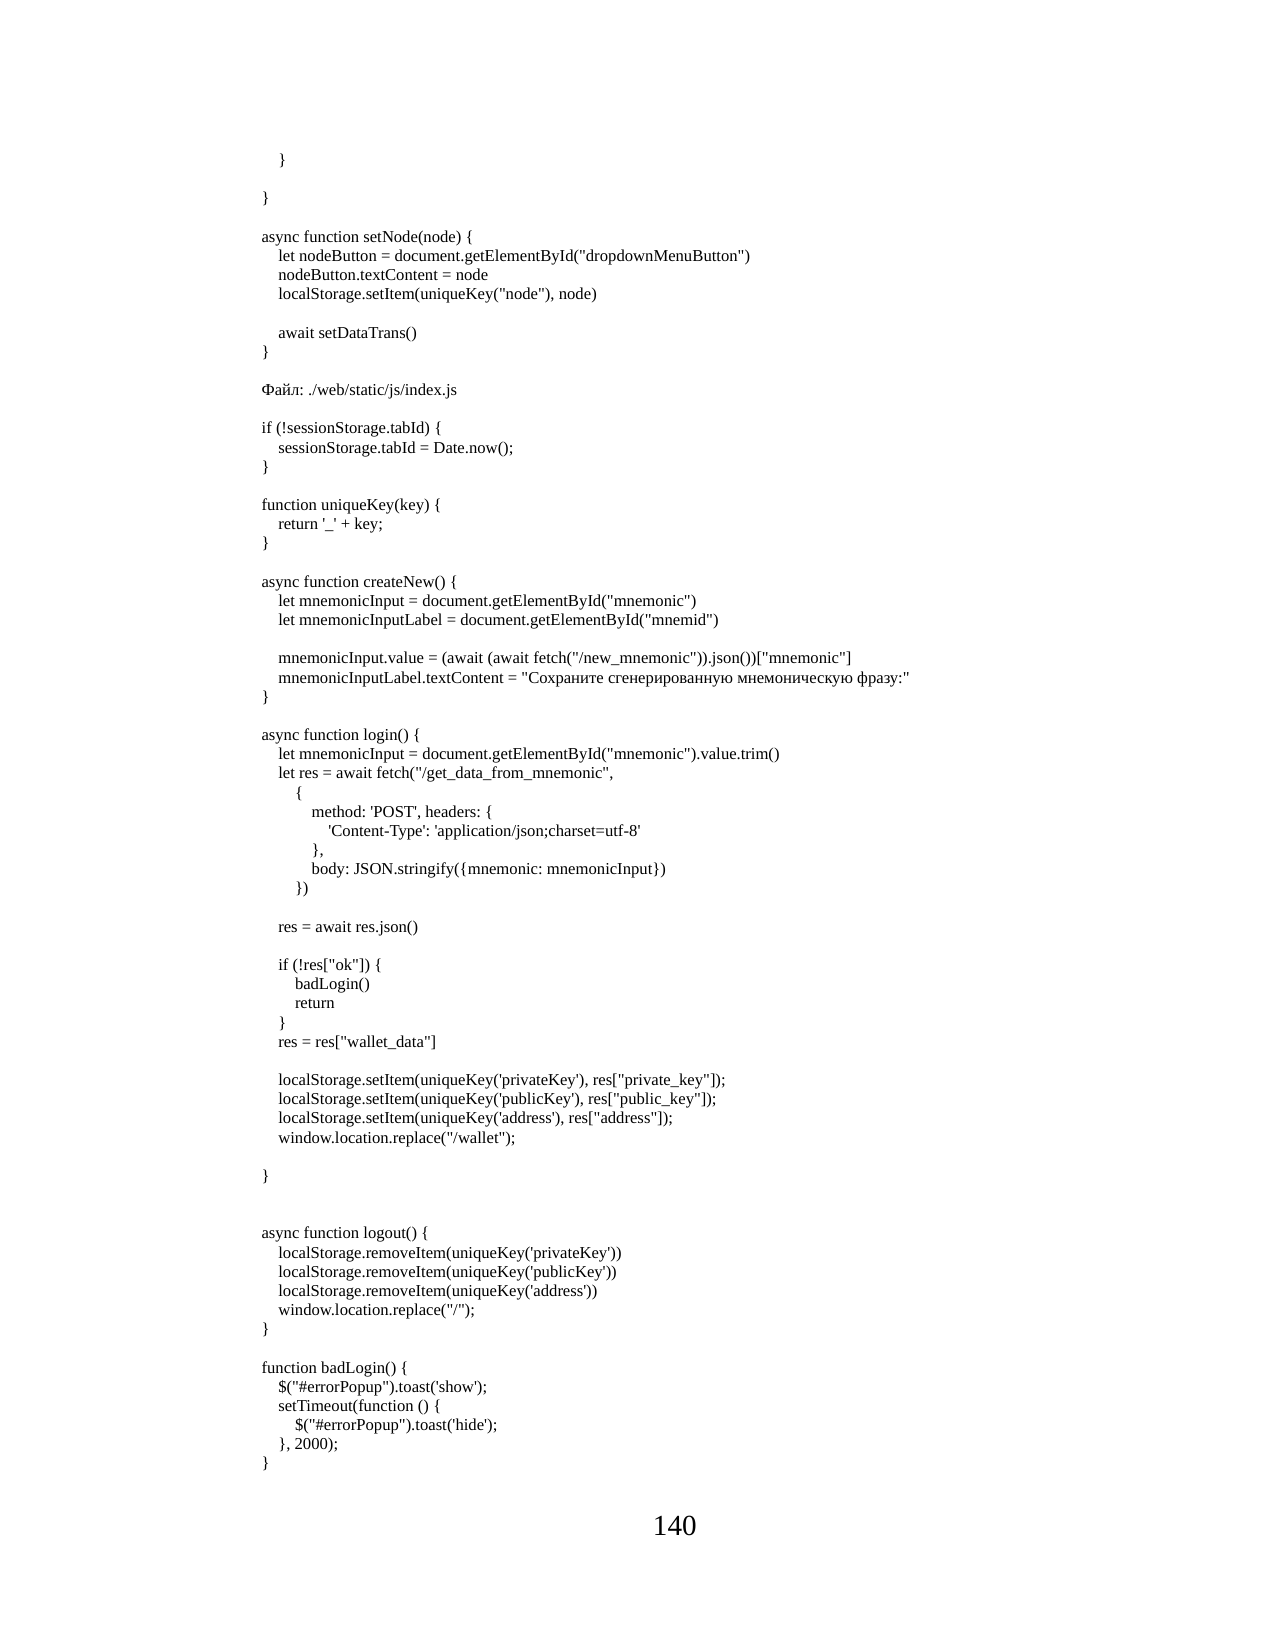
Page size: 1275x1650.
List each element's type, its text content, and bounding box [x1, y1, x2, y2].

list } [261, 1319, 1125, 1338]
list let nodeButton = document.getElementById("dropdownMenuButton") [261, 246, 1125, 265]
list } [261, 188, 1125, 207]
list } [261, 342, 1125, 361]
list $("#errorPopup").toast('hide'); [261, 1415, 1125, 1434]
list body: JSON.stringify({mnemonic: mnemonicInput}) [261, 859, 1125, 878]
list { [261, 782, 1125, 802]
list } [261, 1012, 1125, 1032]
list nodeButton.textContent = node [261, 265, 1125, 284]
list localStorage.removeItem(uniqueKey('address')) [261, 1281, 1125, 1300]
list localStorage.removeItem(uniqueKey('privateKey')) [261, 1242, 1125, 1262]
list res = await res.json() [261, 917, 1125, 936]
list localStorage.removeItem(uniqueKey('publicKey')) [261, 1262, 1125, 1281]
list async function createNew() { [261, 572, 1125, 591]
list return '_' + key; [261, 514, 1125, 533]
list } [261, 533, 1125, 552]
list return [261, 993, 1125, 1012]
list await setDataTrans() [261, 322, 1125, 342]
list if (!res["ok"]) { [261, 955, 1125, 974]
list } [261, 687, 1125, 706]
list res = res["wallet_data"] [261, 1032, 1125, 1051]
list method: 'POST', headers: { [261, 802, 1125, 821]
list mnemonicInput.value = (await (await fetch("/new_mnemonic")).json())["mnemonic"] [261, 648, 1125, 667]
list localStorage.setItem(uniqueKey("node"), node) [261, 284, 1125, 303]
list function badLogin() { [261, 1357, 1125, 1377]
list sessionStorage.tabId = Date.now(); [261, 437, 1125, 457]
list setTimeout(function () { [261, 1396, 1125, 1415]
list if (!sessionStorage.tabId) { [261, 418, 1125, 437]
list badLogin() [261, 974, 1125, 993]
list Файл: ./web/static/js/index.js [261, 380, 1125, 399]
list mnemonicInputLabel.textContent = "Сохраните сгенерированную мнемоническую фразу:" [261, 667, 1125, 687]
list window.location.replace("/"); [261, 1300, 1125, 1319]
list $("#errorPopup").toast('show'); [261, 1377, 1125, 1396]
list }) [261, 878, 1125, 897]
list async function setNode(node) { [261, 227, 1125, 246]
list localStorage.setItem(uniqueKey('privateKey'), res["private_key"]); [261, 1070, 1125, 1089]
list } [261, 457, 1125, 476]
list let mnemonicInput = document.getElementById("mnemonic").value.trim() [261, 744, 1125, 763]
list let res = await fetch("/get_data_from_mnemonic", [261, 763, 1125, 782]
list localStorage.setItem(uniqueKey('address'), res["address"]); [261, 1108, 1125, 1127]
list function uniqueKey(key) { [261, 495, 1125, 514]
list } [261, 1166, 1125, 1185]
list let mnemonicInputLabel = document.getElementById("mnemid") [261, 610, 1125, 629]
list localStorage.setItem(uniqueKey('publicKey'), res["public_key"]); [261, 1089, 1125, 1108]
list } [261, 1453, 1125, 1472]
list }, [261, 840, 1125, 859]
list window.location.replace("/wallet"); [261, 1127, 1125, 1147]
list }, 2000); [261, 1434, 1125, 1453]
list } [261, 150, 1125, 169]
list 'Content-Type': 'application/json;charset=utf-8' [261, 821, 1125, 840]
list async function logout() { [261, 1223, 1125, 1242]
list async function login() { [261, 725, 1125, 744]
list let mnemonicInput = document.getElementById("mnemonic") [261, 591, 1125, 610]
